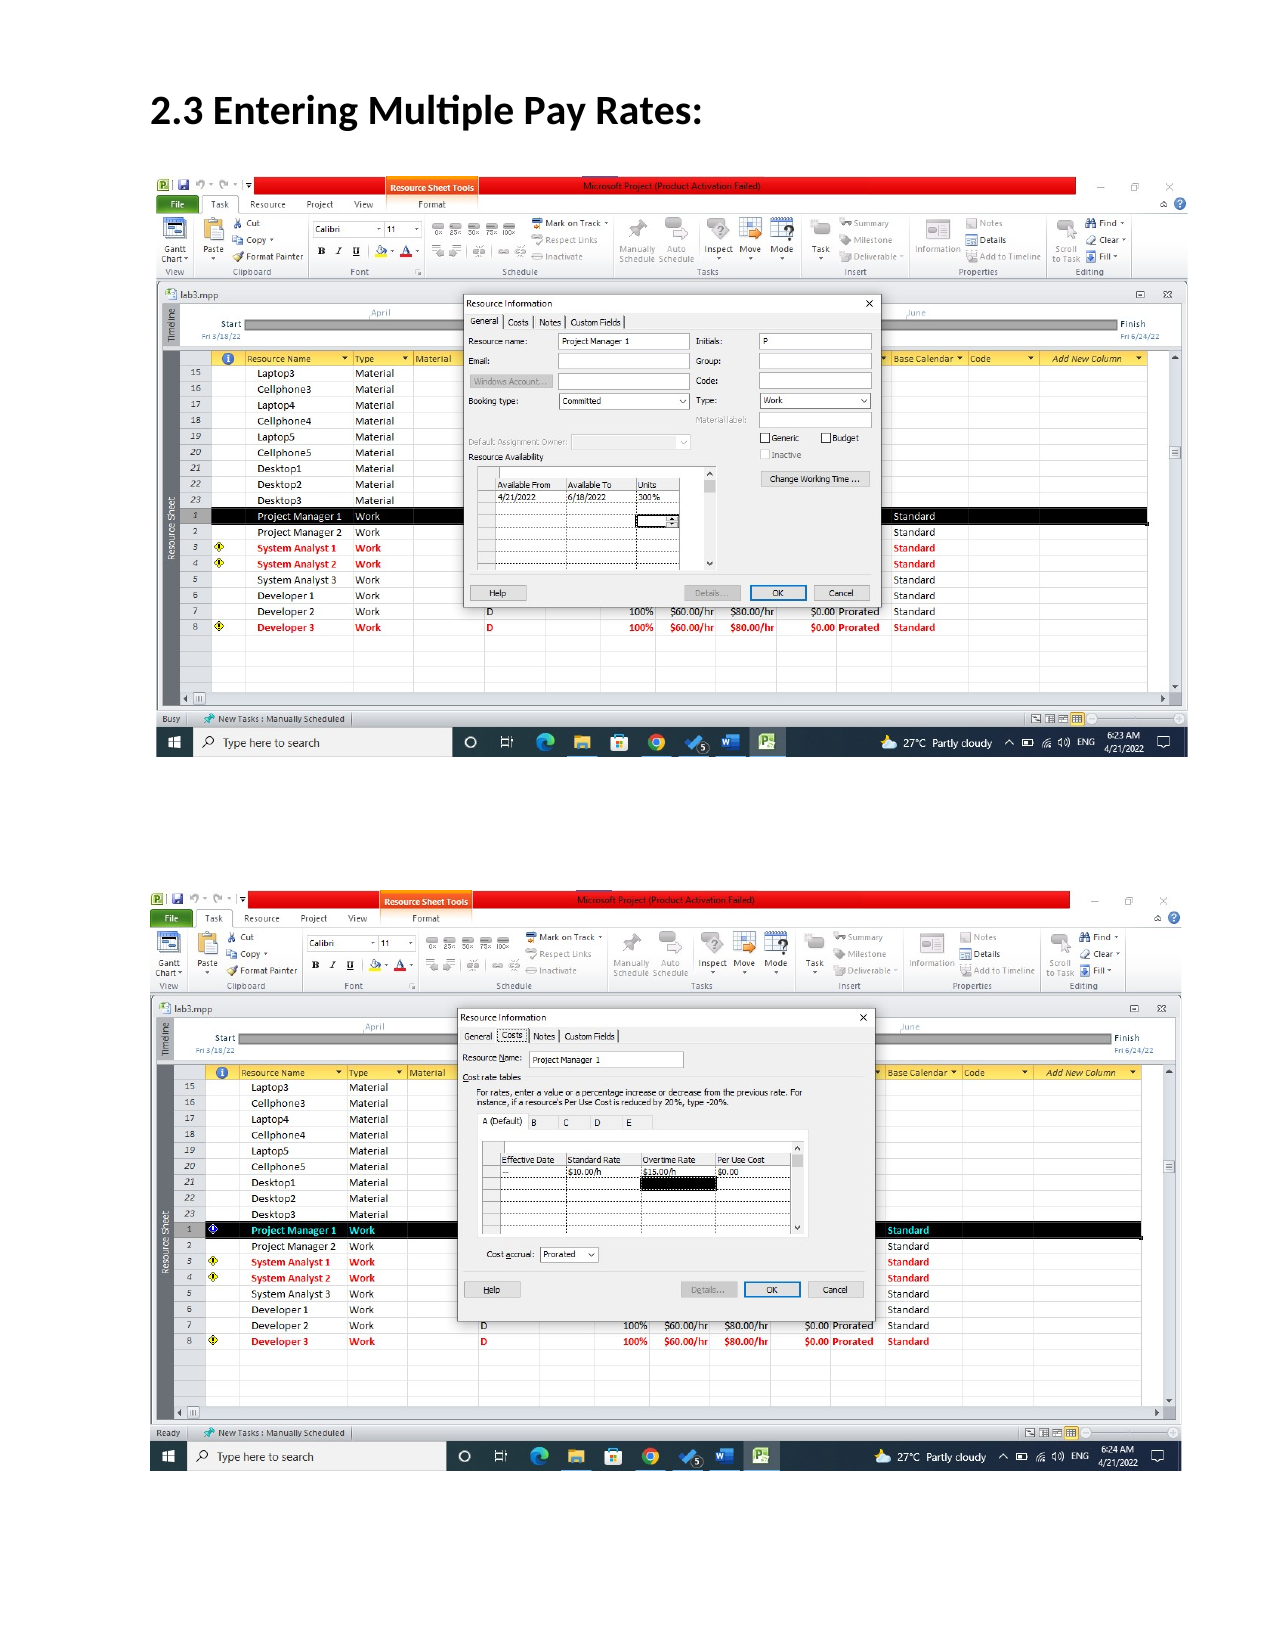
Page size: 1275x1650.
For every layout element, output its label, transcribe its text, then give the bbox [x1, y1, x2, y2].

text 2.3 Entering Multiple Pay Rates: [150, 84, 1181, 135]
picture [156, 176, 1188, 757]
picture [150, 890, 1182, 1471]
